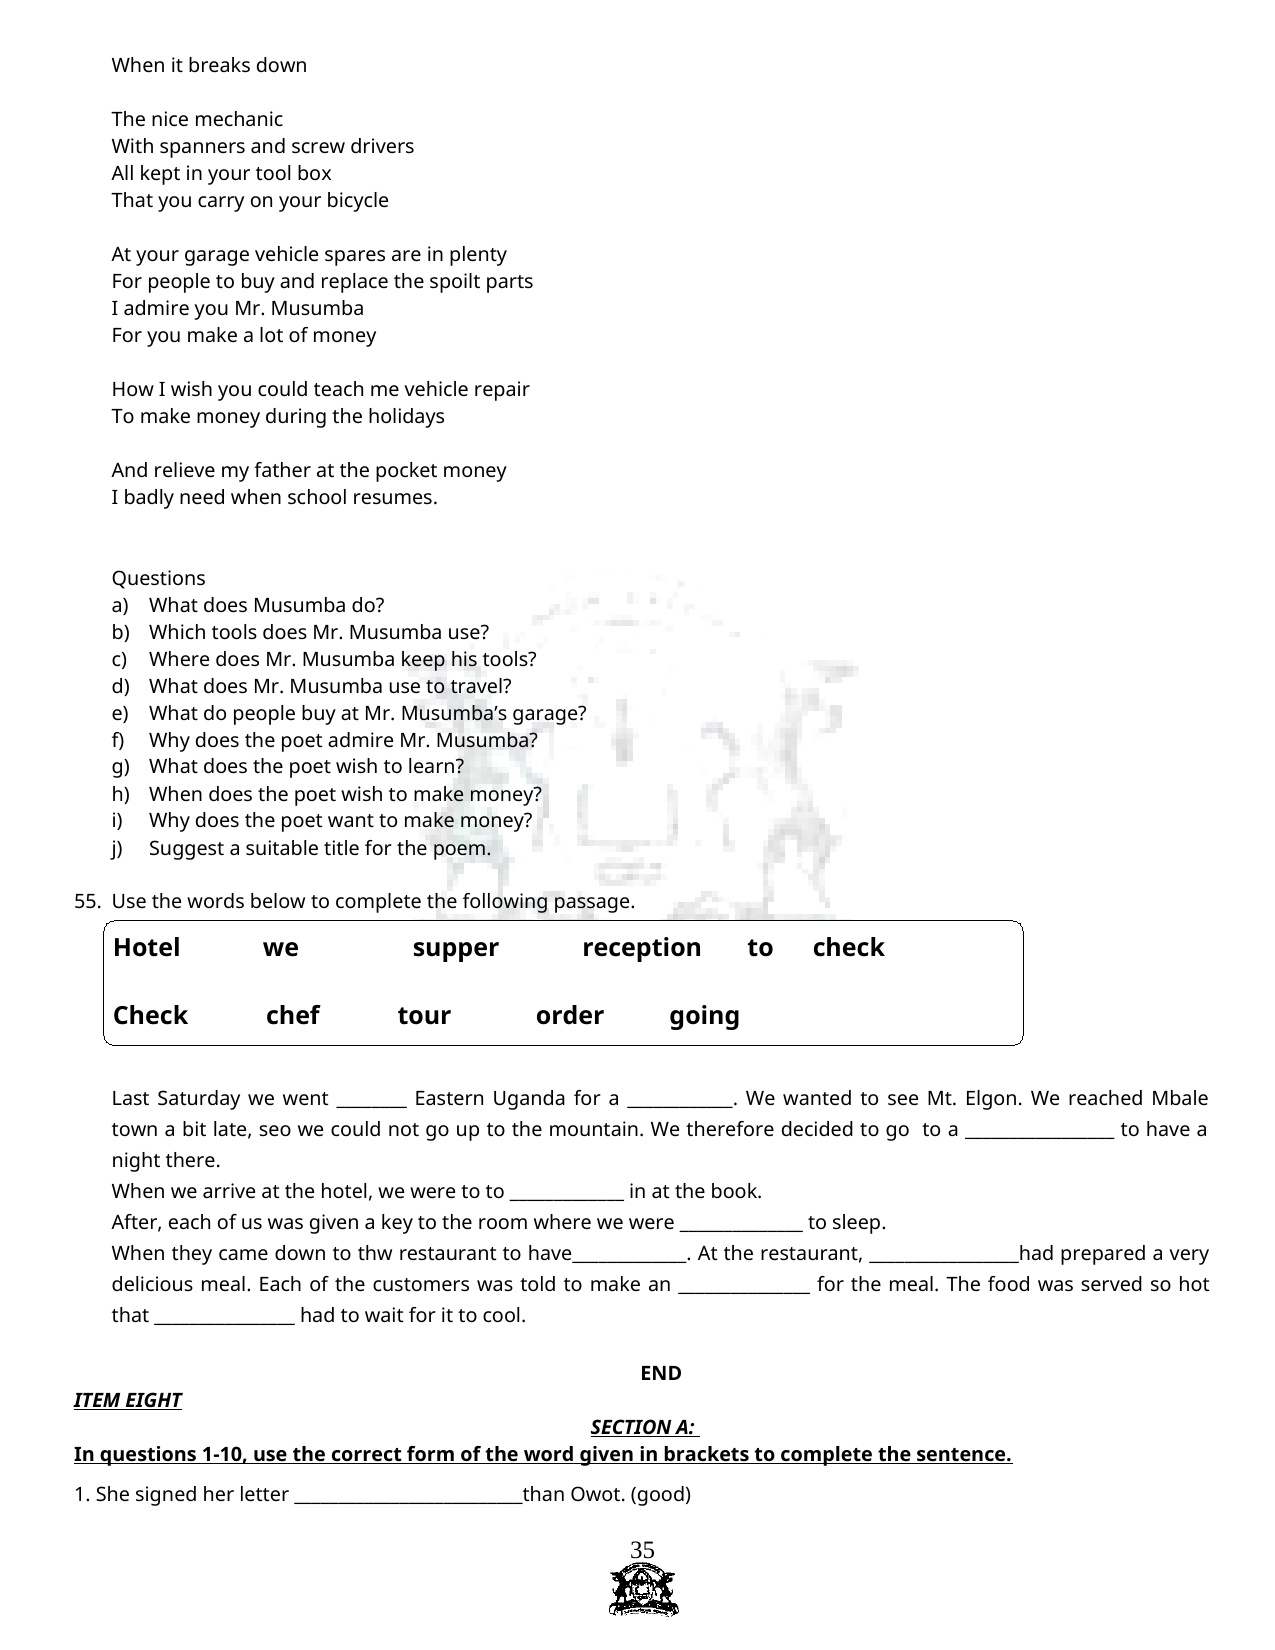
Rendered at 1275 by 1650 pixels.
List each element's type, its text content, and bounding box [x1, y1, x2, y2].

list All kept in your tool box [111, 159, 1211, 186]
text In questions 1-10, use the correct form of the word given in brackets to complete the sentence. [74, 1440, 1211, 1467]
list And relieve my father at the pocket money [111, 456, 1211, 483]
list What does the poet wish to learn? [111, 753, 1211, 780]
text ITEM EIGHT [74, 1386, 1211, 1413]
list How I wish you could teach me vehicle repair [111, 375, 1211, 402]
list Which tools does Mr. Musumba use? [111, 618, 1211, 645]
list That you carry on your bicycle [111, 186, 1211, 213]
list After, each of us was given a key to the room where we were ______________ to sleep. [111, 1208, 1211, 1235]
text 1. She signed her letter __________________________than Owot. (good) [74, 1480, 1211, 1507]
list For people to buy and replace the spoilt parts [111, 267, 1211, 294]
list Why does the poet admire Mr. Musumba? [111, 726, 1211, 753]
list When they came down to thw restaurant to have_____________. At the restaurant, _________________had prepared a very delicious meal. Each of the customers was told to make an _______________ for the meal. The food was served so hot that ________________ had to wait for it to cool. [111, 1239, 1211, 1328]
list At your garage vehicle spares are in plenty [111, 240, 1211, 267]
list The nice mechanic [111, 105, 1211, 132]
list Use the words below to complete the following passage. [74, 888, 1211, 915]
list When does the poet wish to make money? [111, 780, 1211, 807]
list Why does the poet want to make money? [111, 807, 1211, 834]
list I badly need when school resumes. [111, 483, 1211, 510]
text SECTION A: [74, 1413, 1211, 1440]
list Suggest a suitable title for the poem. [111, 834, 1211, 861]
list For you make a lot of money [111, 321, 1211, 348]
list What does Mr. Musumba use to travel? [111, 672, 1211, 699]
list Questions [111, 564, 1211, 591]
list END [111, 1359, 1211, 1386]
list When it breaks down [111, 51, 1211, 78]
list I admire you Mr. Musumba [111, 294, 1211, 321]
list Last Saturday we went ________ Eastern Uganda for a ____________. We wanted to see Mt. Elgon. We reached Mbale town a bit late, seo we could not go up to the mountain. We therefore decided to go to a _________________ to have a night there. [111, 1084, 1211, 1173]
list What does Musumba do? [111, 591, 1211, 618]
list When we arrive at the hotel, we were to to _____________ in at the book. [111, 1177, 1211, 1204]
list To make money during the holidays [111, 402, 1211, 429]
list What do people buy at Mr. Musumba’s garage? [111, 699, 1211, 726]
list With spanners and screw drivers [111, 132, 1211, 159]
list Where does Mr. Musumba keep his tools? [111, 645, 1211, 672]
